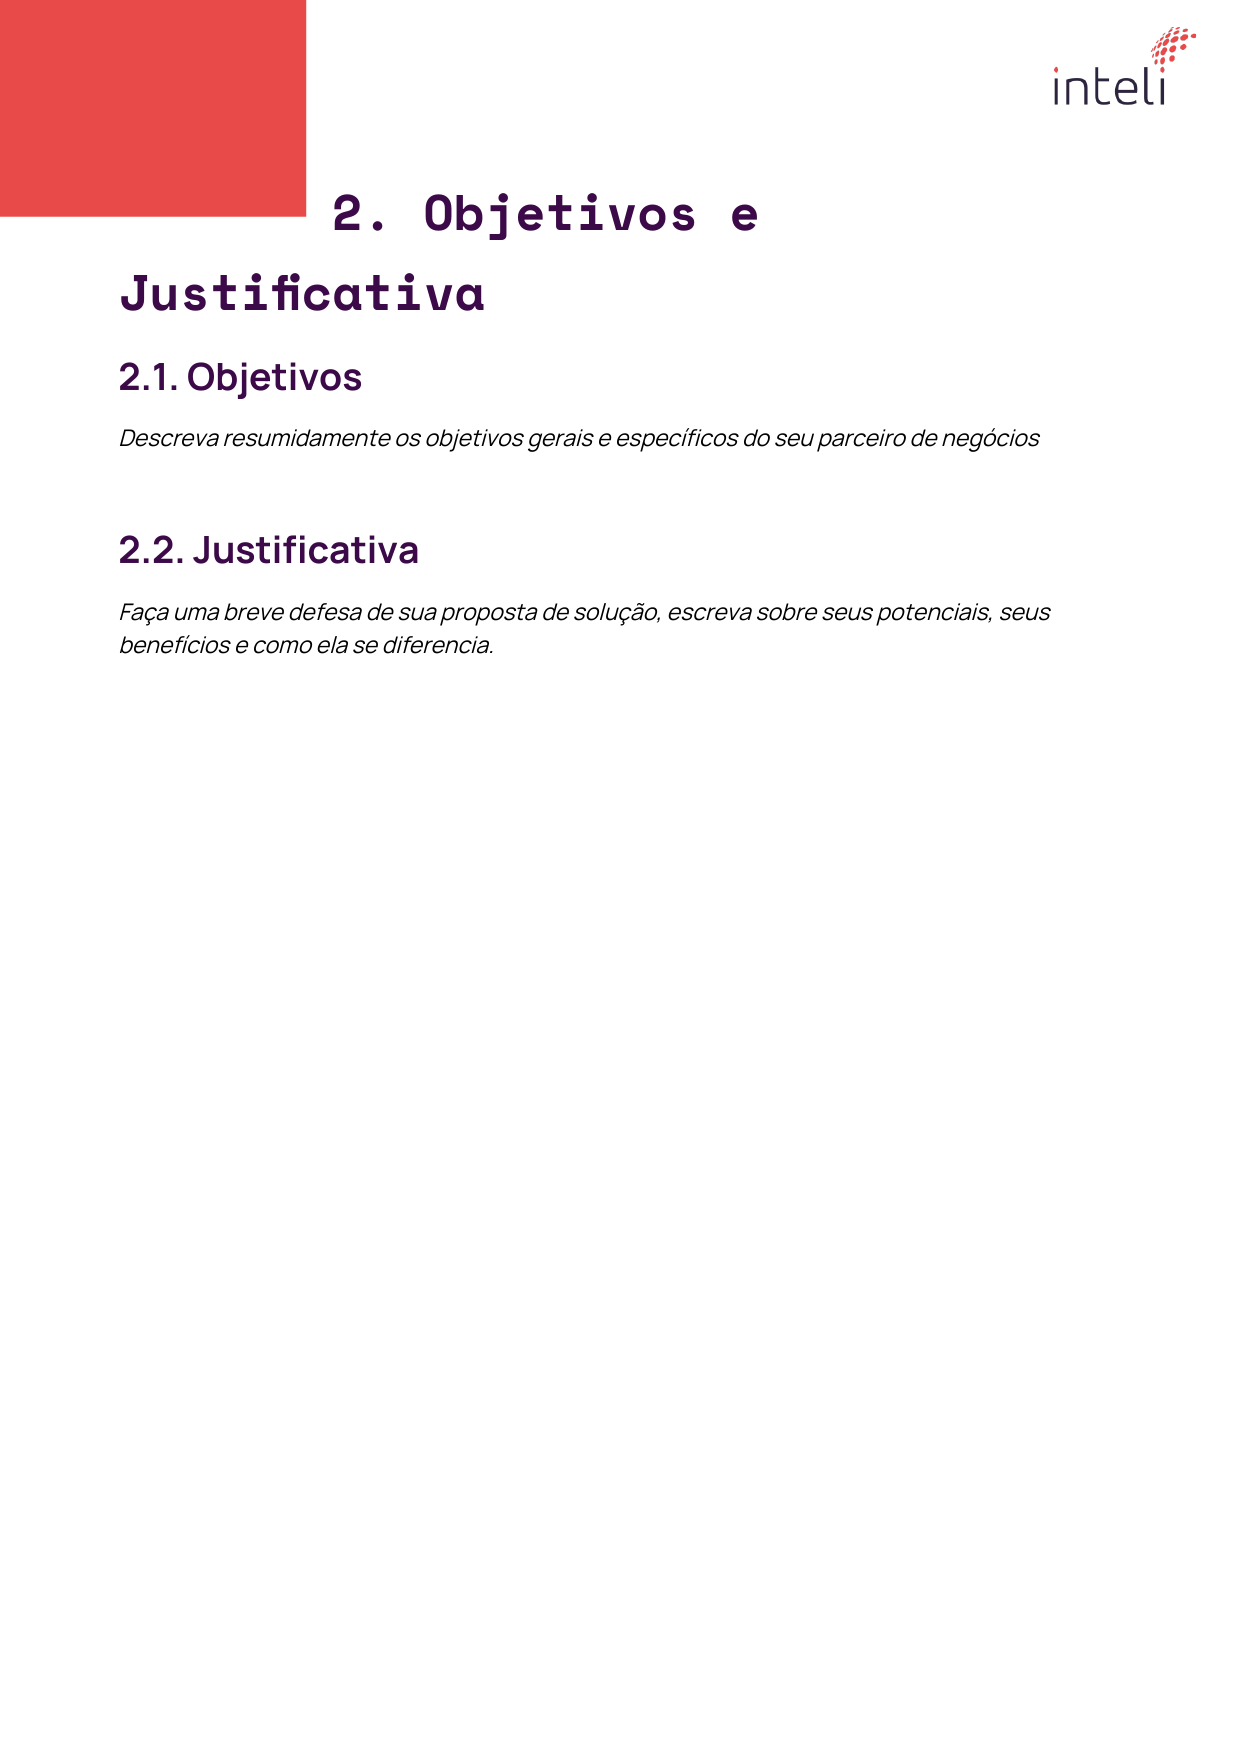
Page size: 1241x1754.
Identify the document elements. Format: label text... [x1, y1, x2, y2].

text Descreva resumidamente os objetivos gerais e específicos do seu parceiro de negócios [118, 422, 1122, 454]
picture [0, 0, 307, 217]
picture [1054, 27, 1197, 105]
subtitle 2.2. Justificativa [118, 523, 1122, 575]
subtitle 2. Objetivos e Justificativa [118, 174, 1122, 328]
text Faça uma breve defesa de sua proposta de solução, escreva sobre seus potenciais, seus benefícios e como ela se diferencia. [118, 595, 1122, 661]
subtitle 2.1. Objetivos [118, 350, 1122, 402]
